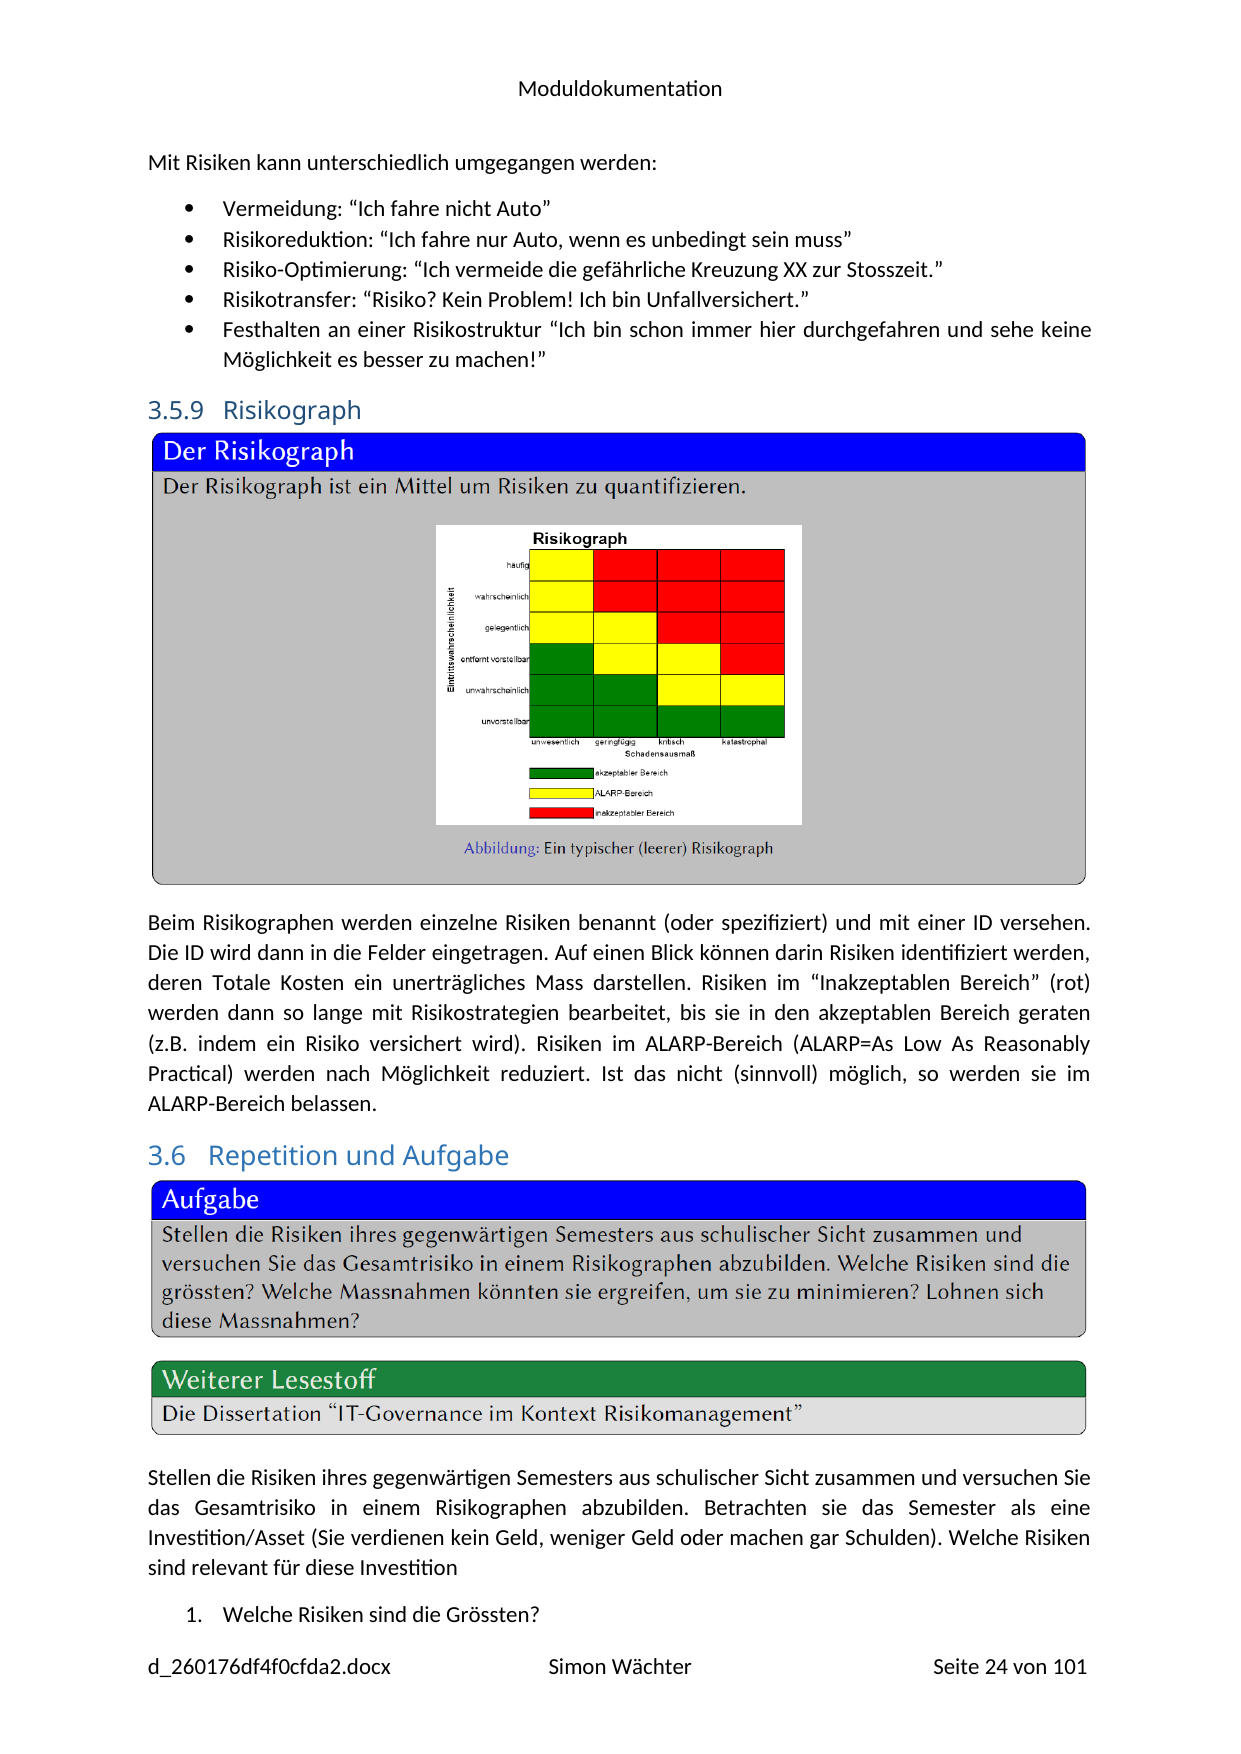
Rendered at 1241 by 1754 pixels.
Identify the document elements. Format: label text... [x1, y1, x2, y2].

list Risikoreduktion: “Ich fahre nur Auto, wenn es unbedingt sein muss” [185, 225, 1093, 253]
text Stellen die Risiken ihres gegenwärtigen Semesters aus schulischer Sicht zusammen und versuchen Sie das Gesamtrisiko in einem Risikographen abzubilden. Betrachten sie das Semester als eine Investition/Asset (Sie verdienen kein Geld, weniger Geld oder machen gar Schulden). Welche Risiken sind relevant für diese Investition [148, 1463, 1093, 1581]
list Festhalten an einer Risikostruktur “Ich bin schon immer hier durchgefahren und sehe keine Möglichkeit es besser zu machen!” [185, 315, 1093, 373]
list Welche Risiken sind die Grössten? [185, 1600, 1093, 1628]
subtitle Risikograph [148, 392, 1093, 426]
list Vermeidung: “Ich fahre nicht Auto” [185, 194, 1093, 222]
picture [147, 1175, 1093, 1444]
list Risikotransfer: “Risiko? Kein Problem! Ich bin Unfallversichert.” [185, 285, 1093, 313]
list Risiko-Optimierung: “Ich vermeide die gefährliche Kreuzung XX zur Stosszeit.” [185, 255, 1093, 283]
picture [147, 429, 1093, 889]
subtitle Repetition und Aufgabe [148, 1136, 1093, 1173]
text Mit Risiken kann unterschiedlich umgegangen werden: [148, 148, 1093, 176]
text Beim Risikographen werden einzelne Risiken benannt (oder spezifiziert) und mit einer ID versehen. Die ID wird dann in die Felder eingetragen. Auf einen Blick können darin Risiken identifiziert werden, deren Totale Kosten ein unerträgliches Mass darstellen. Risiken im “Inakzeptablen Bereich” (rot) werden dann so lange mit Risikostrategien bearbeitet, bis sie in den akzeptablen Bereich geraten (z.B. indem ein Risiko versichert wird). Risiken im ALARP-Bereich (ALARP=As Low As Reasonably Practical) werden nach Möglichkeit reduziert. Ist das nicht (sinnvoll) möglich, so werden sie im ALARP-Bereich belassen. [148, 908, 1093, 1117]
